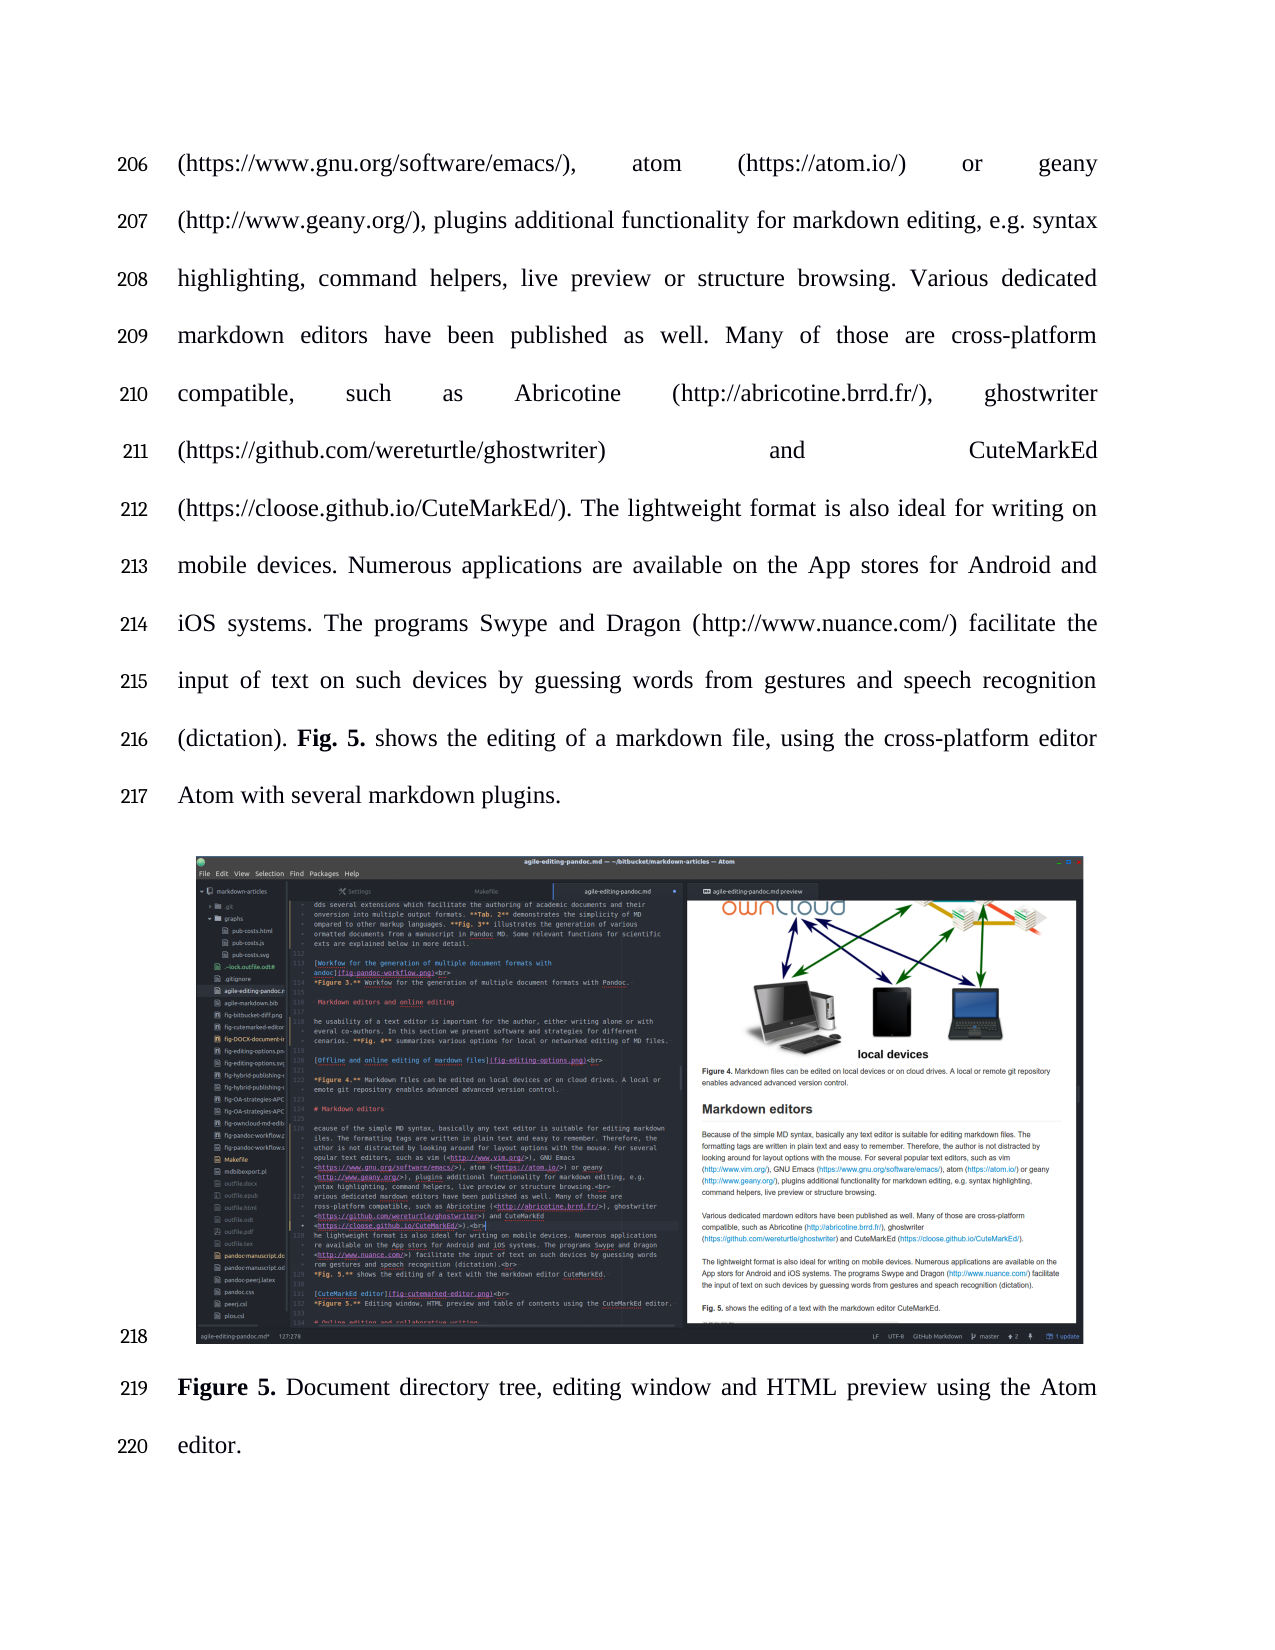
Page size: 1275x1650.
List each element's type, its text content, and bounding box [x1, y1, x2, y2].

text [177, 148, 1098, 809]
picture [196, 856, 1084, 1344]
